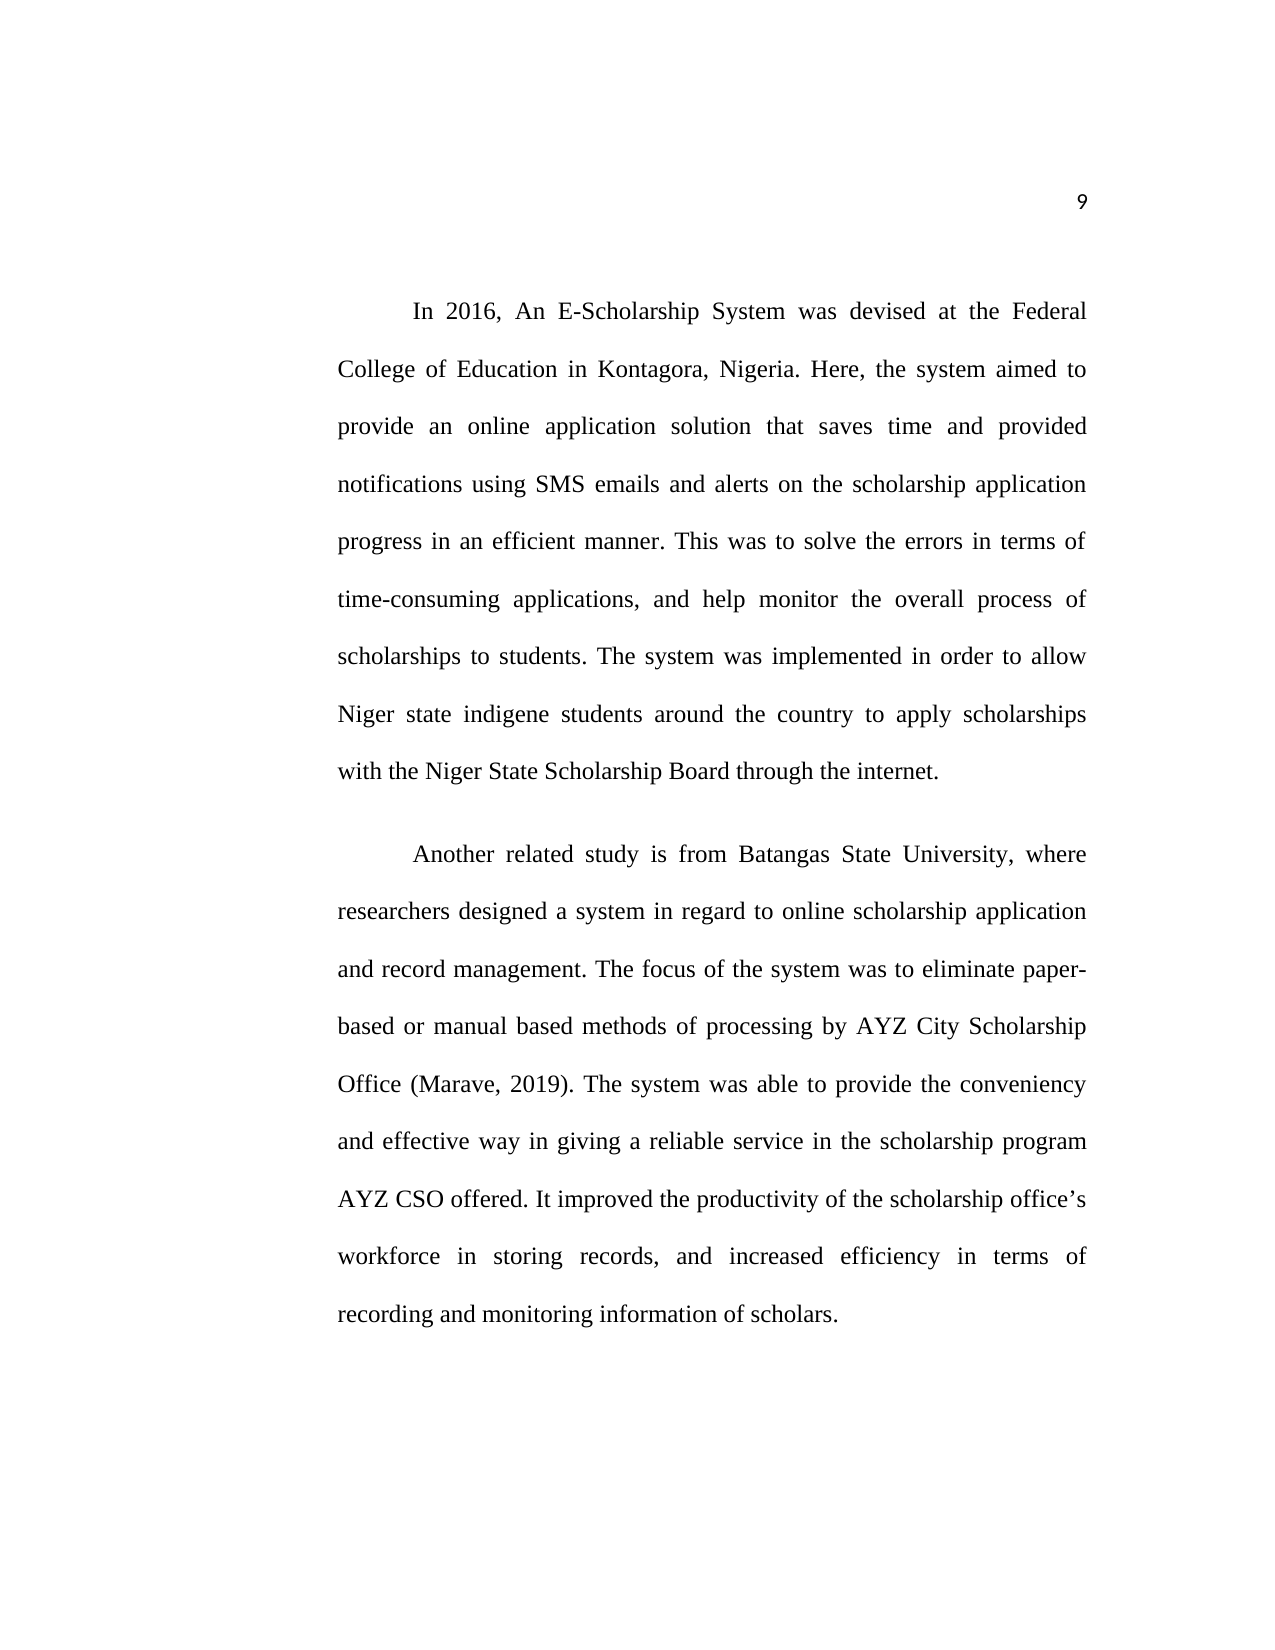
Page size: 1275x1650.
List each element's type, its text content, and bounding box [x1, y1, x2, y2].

text In 2016, An E-Scholarship System was devised at the Federal College of Education in Kontagora, Nigeria. Here, the system aimed to provide an online application solution that saves time and provided notifications using SMS emails and alerts on the scholarship application progress in an efficient manner. This was to solve the errors in terms of time-consuming applications, and help monitor the overall process of scholarships to students. The system was implemented in order to allow Niger state indigene students around the country to apply scholarships with the Niger State Scholarship Board through the internet. [337, 296, 1087, 785]
text Another related study is from Batangas State University, where researchers designed a system in regard to online scholarship application and record management. The focus of the system was to eliminate paper-based or manual based methods of processing by AYZ City Scholarship Office (Marave, 2019). The system was able to provide the conveniency and effective way in giving a reliable service in the scholarship program AYZ CSO offered. It improved the productivity of the scholarship office’s workforce in storing records, and increased efficiency in terms of recording and monitoring information of scholars. [337, 839, 1087, 1327]
